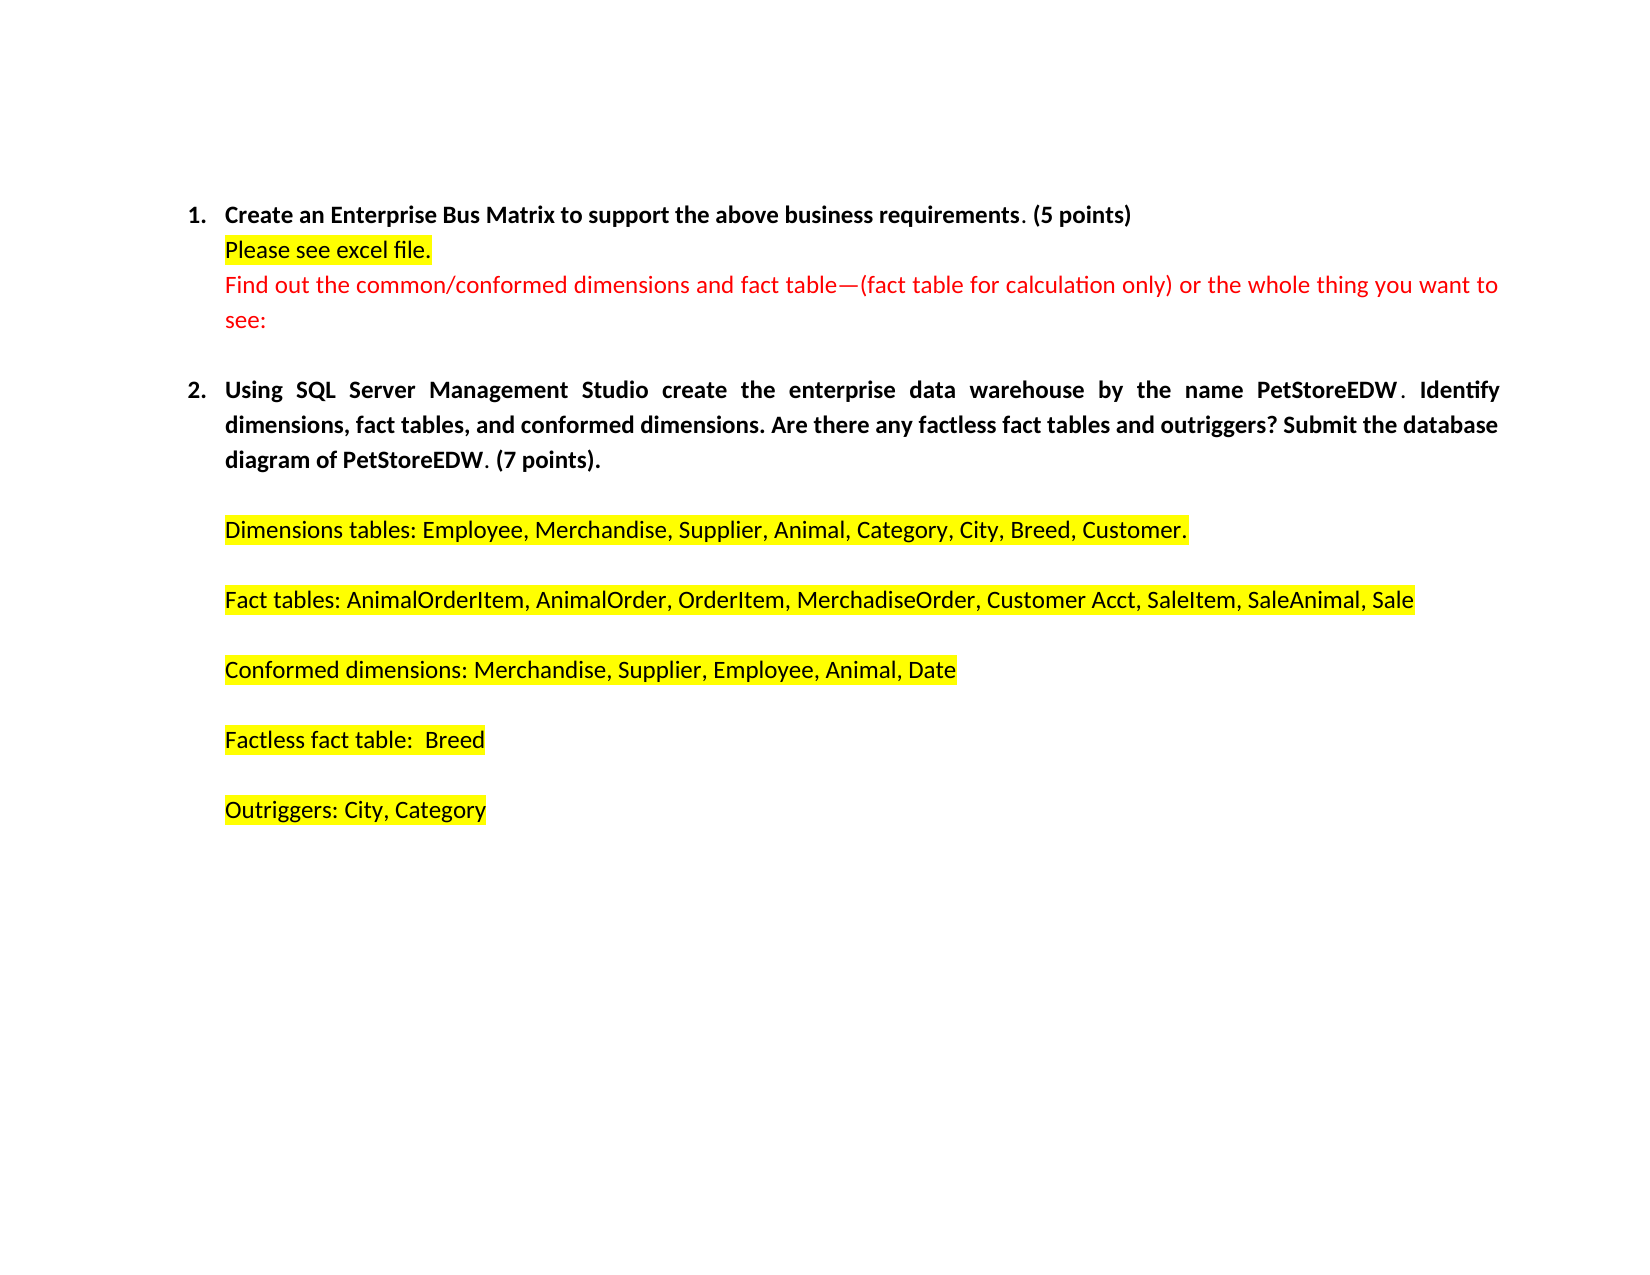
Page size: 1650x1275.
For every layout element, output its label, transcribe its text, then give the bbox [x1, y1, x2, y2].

list Create an Enterprise Bus Matrix to support the above business requirements. (5 points) [187, 199, 1500, 230]
list Find out the common/conformed dimensions and fact table—(fact table for calculation only) or the whole thing you want to see: [225, 269, 1500, 335]
list Dimensions tables: Employee, Merchandise, Supplier, Animal, Category, City, Breed, Customer. [225, 514, 1500, 545]
list Using SQL Server Management Studio create the enterprise data warehouse by the name PetStoreEDW. Identify dimensions, fact tables, and conformed dimensions. Are there any factless fact tables and outriggers? Submit the database diagram of PetStoreEDW. (7 points). [187, 374, 1500, 475]
list Fact tables: AnimalOrderItem, AnimalOrder, OrderItem, MerchadiseOrder, Customer Acct, SaleItem, SaleAnimal, Sale [225, 584, 1500, 615]
list Factless fact table: Breed [225, 724, 1500, 755]
list Outriggers: City, Category [225, 794, 1500, 825]
list Please see excel file. [225, 234, 1500, 265]
list Conformed dimensions: Merchandise, Supplier, Employee, Animal, Date [225, 654, 1500, 685]
